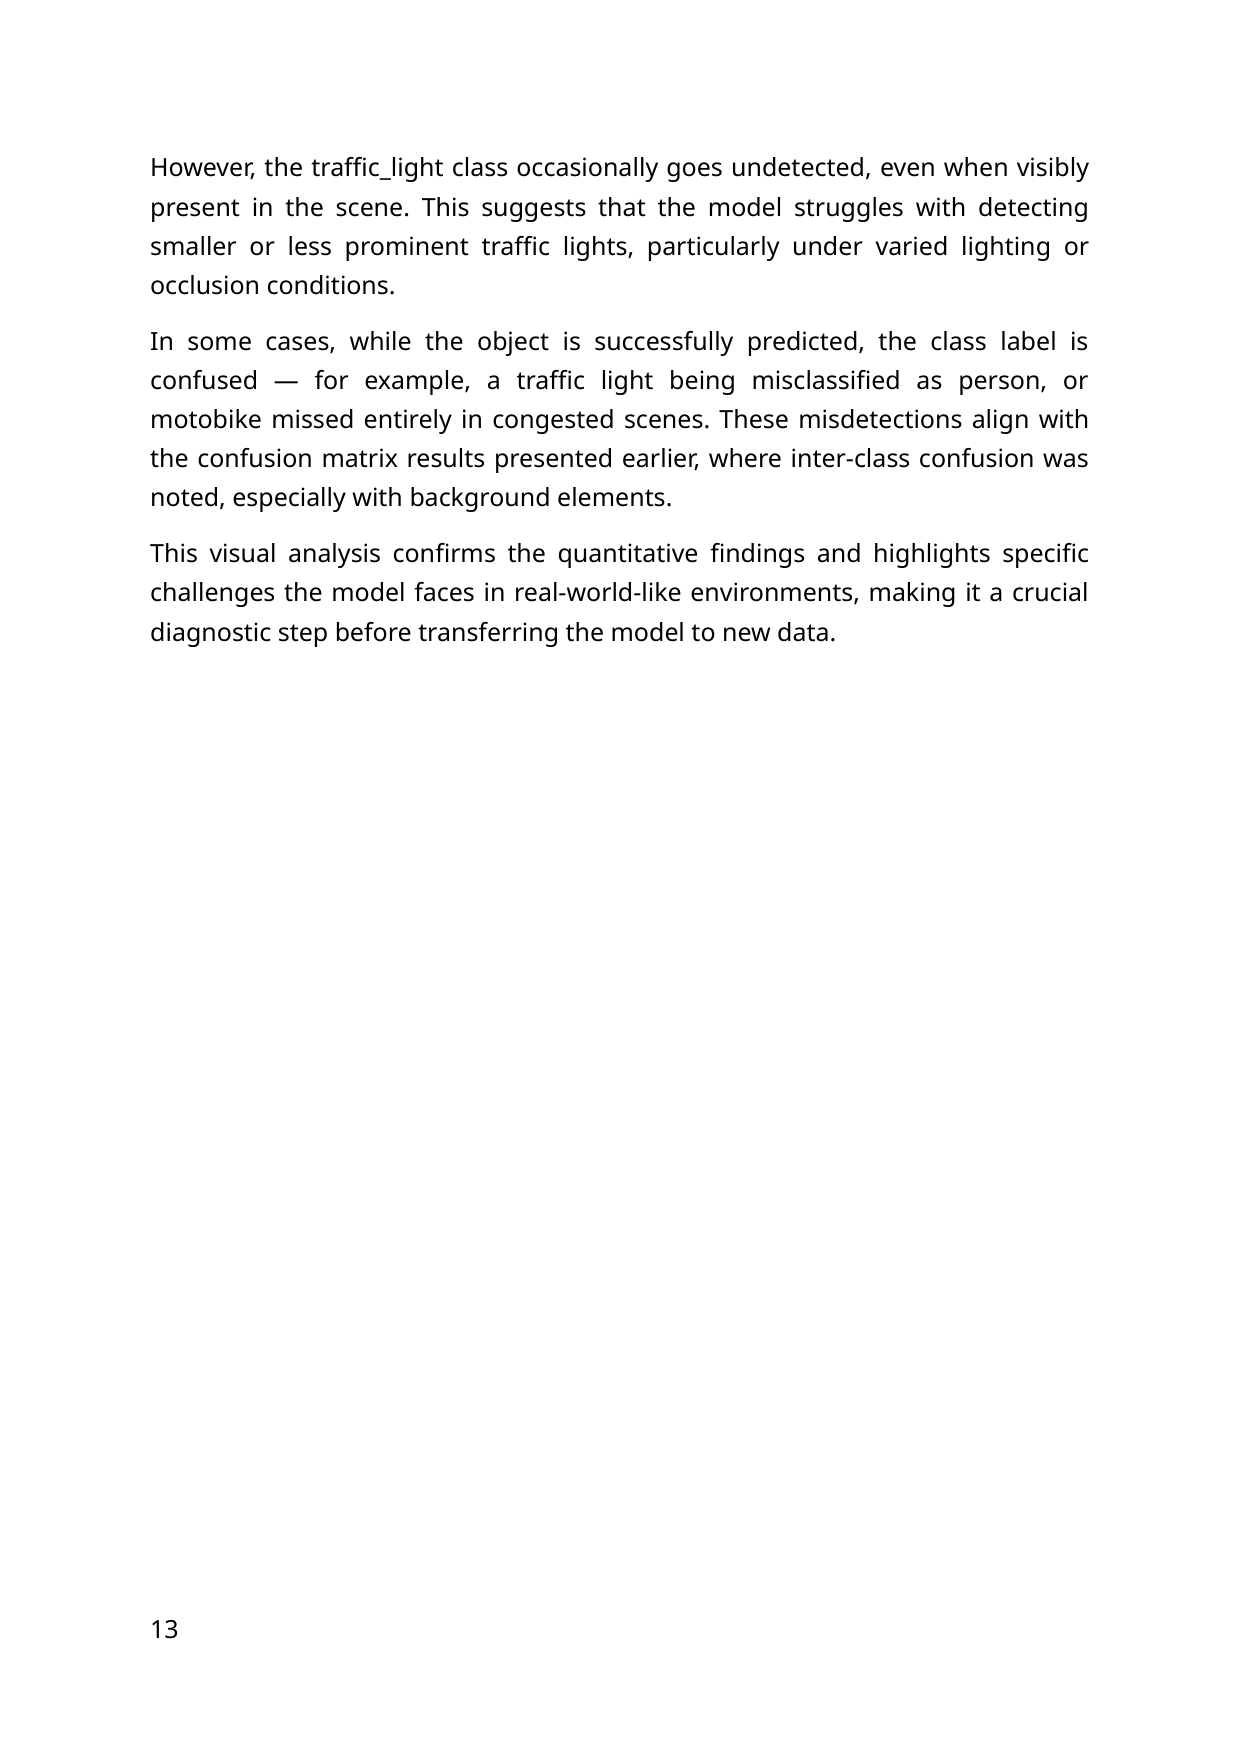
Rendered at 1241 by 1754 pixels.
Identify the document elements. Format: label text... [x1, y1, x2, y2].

text This visual analysis confirms the quantitative findings and highlights specific challenges the model faces in real-world-like environments, making it a crucial diagnostic step before transferring the model to new data. [150, 536, 1090, 648]
text In some cases, while the object is successfully predicted, the class label is confused — for example, a traffic light being misclassified as person, or motobike missed entirely in congested scenes. These misdetections align with the confusion matrix results presented earlier, where inter-class confusion was noted, especially with background elements. [150, 323, 1090, 514]
text However, the traffic_light class occasionally goes undetected, even when visibly present in the scene. This suggests that the model struggles with detecting smaller or less prominent traffic lights, particularly under varied lighting or occlusion conditions. [150, 150, 1090, 302]
